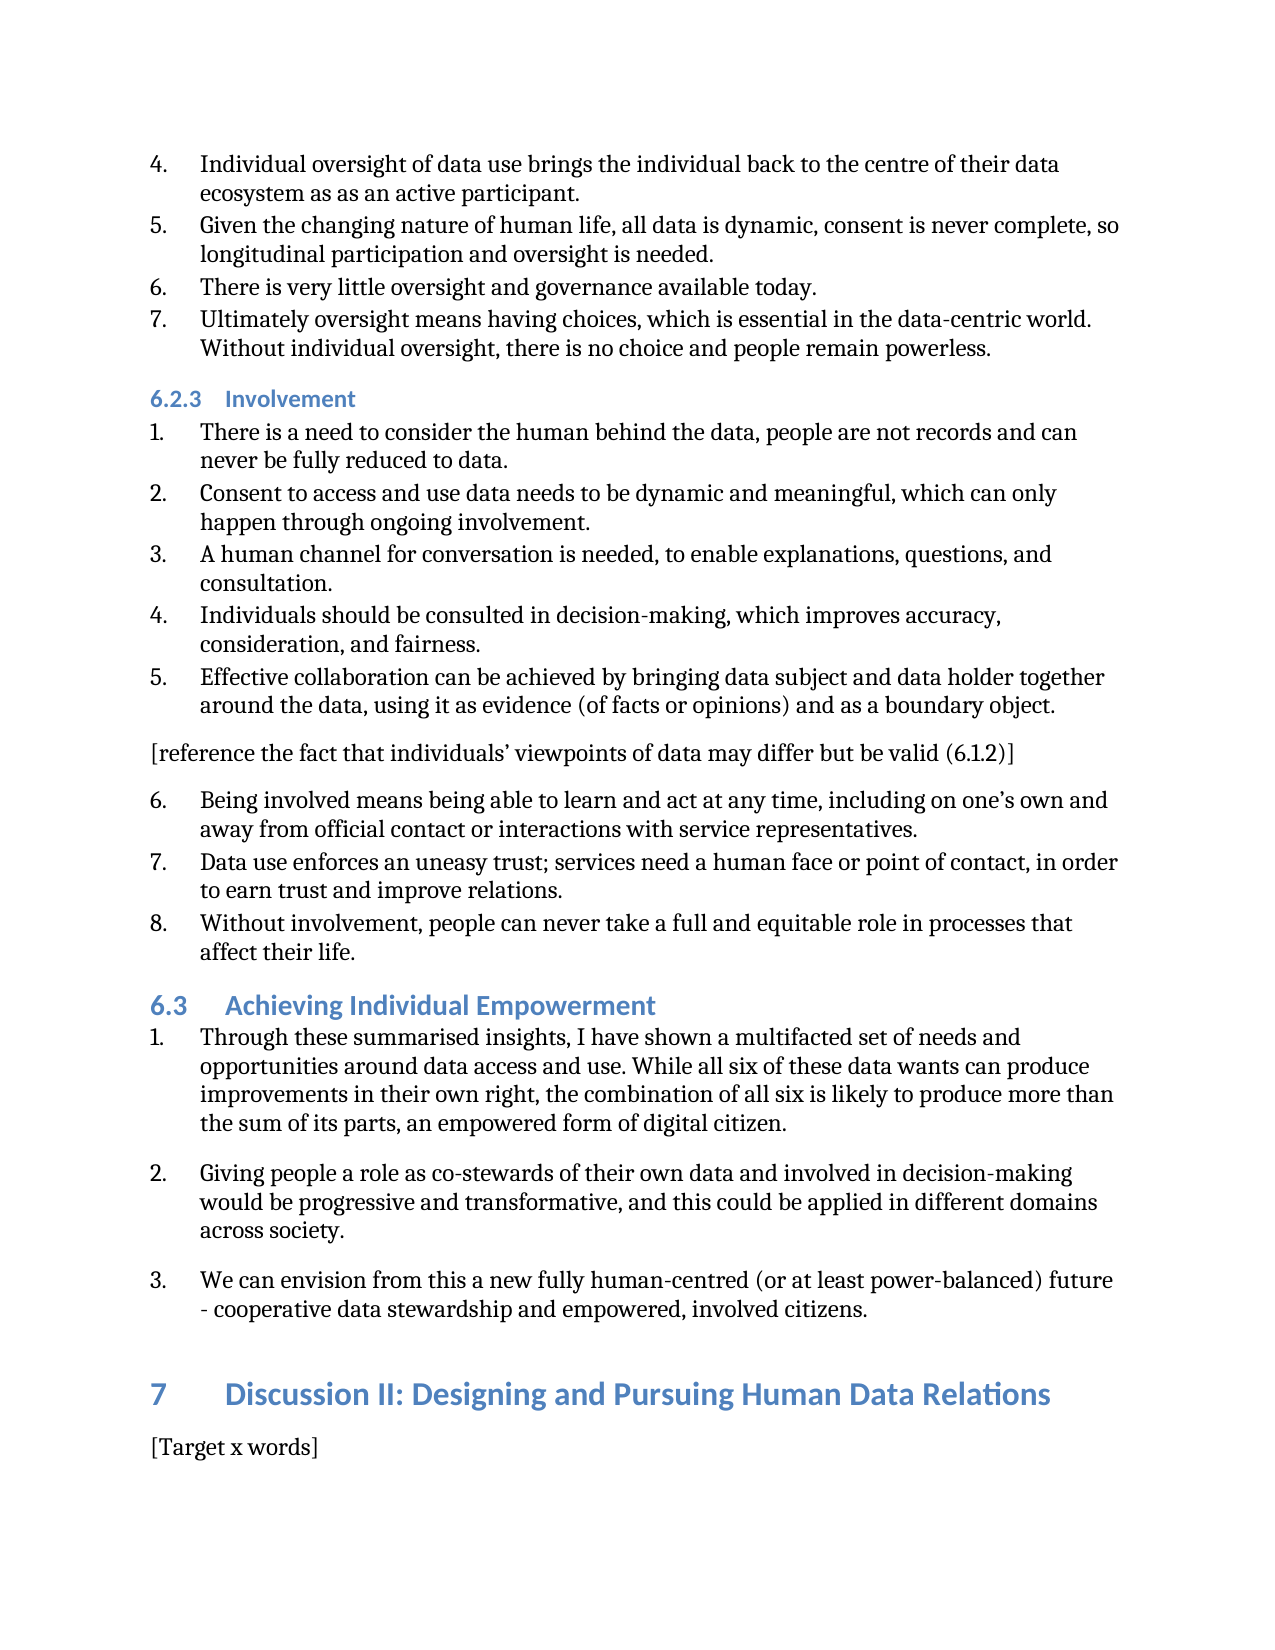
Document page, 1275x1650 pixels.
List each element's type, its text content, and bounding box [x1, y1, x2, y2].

list There is very little oversight and governance available today. [150, 272, 1125, 301]
subtitle 6.3 Achieving Individual Empowerment [150, 987, 1125, 1023]
list Without involvement, people can never take a full and equitable role in processes that affect their life. [150, 909, 1125, 966]
subtitle 6.2.3 Involvement [150, 383, 1125, 414]
text [reference the fact that individuals’ viewpoints of data may differ but be valid (6.1.2)] [150, 739, 1125, 768]
list There is a need to consider the human behind the data, people are not records and can never be fully reduced to data. [150, 418, 1125, 475]
list Through these summarised insights, I have shown a multifacted set of needs and opportunities around data access and use. While all six of these data wants can produce improvements in their own right, the combination of all six is likely to produce more than the sum of its parts, an empowered form of digital citizen. [150, 1023, 1125, 1138]
list Data use enforces an uneasy trust; services need a human face or point of contact, in order to earn trust and improve relations. [150, 848, 1125, 905]
subtitle 7 Discussion II: Designing and Pursuing Human Data Relations [150, 1373, 1125, 1414]
text [Target x words] [150, 1433, 1125, 1461]
list We can envision from this a new fully human-centred (or at least power-balanced) future - cooperative data stewardship and empowered, involved citizens. [150, 1266, 1125, 1323]
list Giving people a role as co-stewards of their own data and involved in decision-making would be progressive and transformative, and this could be applied in different domains across society. [150, 1159, 1125, 1245]
list A human channel for conversation is needed, to enable explanations, questions, and consultation. [150, 540, 1125, 598]
list Individual oversight of data use brings the individual back to the centre of their data ecosystem as as an active participant. [150, 150, 1125, 207]
list Effective collaboration can be achieved by bringing data subject and data holder together around the data, using it as evidence (of facts or opinions) and as a boundary object. [150, 663, 1125, 720]
list Individuals should be consulted in decision-making, which improves accuracy, consideration, and fairness. [150, 601, 1125, 659]
list Being involved means being able to learn and act at any time, including on one’s own and away from official contact or interactions with service representatives. [150, 786, 1125, 844]
list Consent to access and use data needs to be dynamic and meaningful, which can only happen through ongoing involvement. [150, 479, 1125, 536]
list Given the changing nature of human life, all data is dynamic, consent is never complete, so longitudinal participation and oversight is needed. [150, 211, 1125, 269]
list Ultimately oversight means having choices, which is essential in the data-centric world. Without individual oversight, there is no choice and people remain powerless. [150, 305, 1125, 362]
